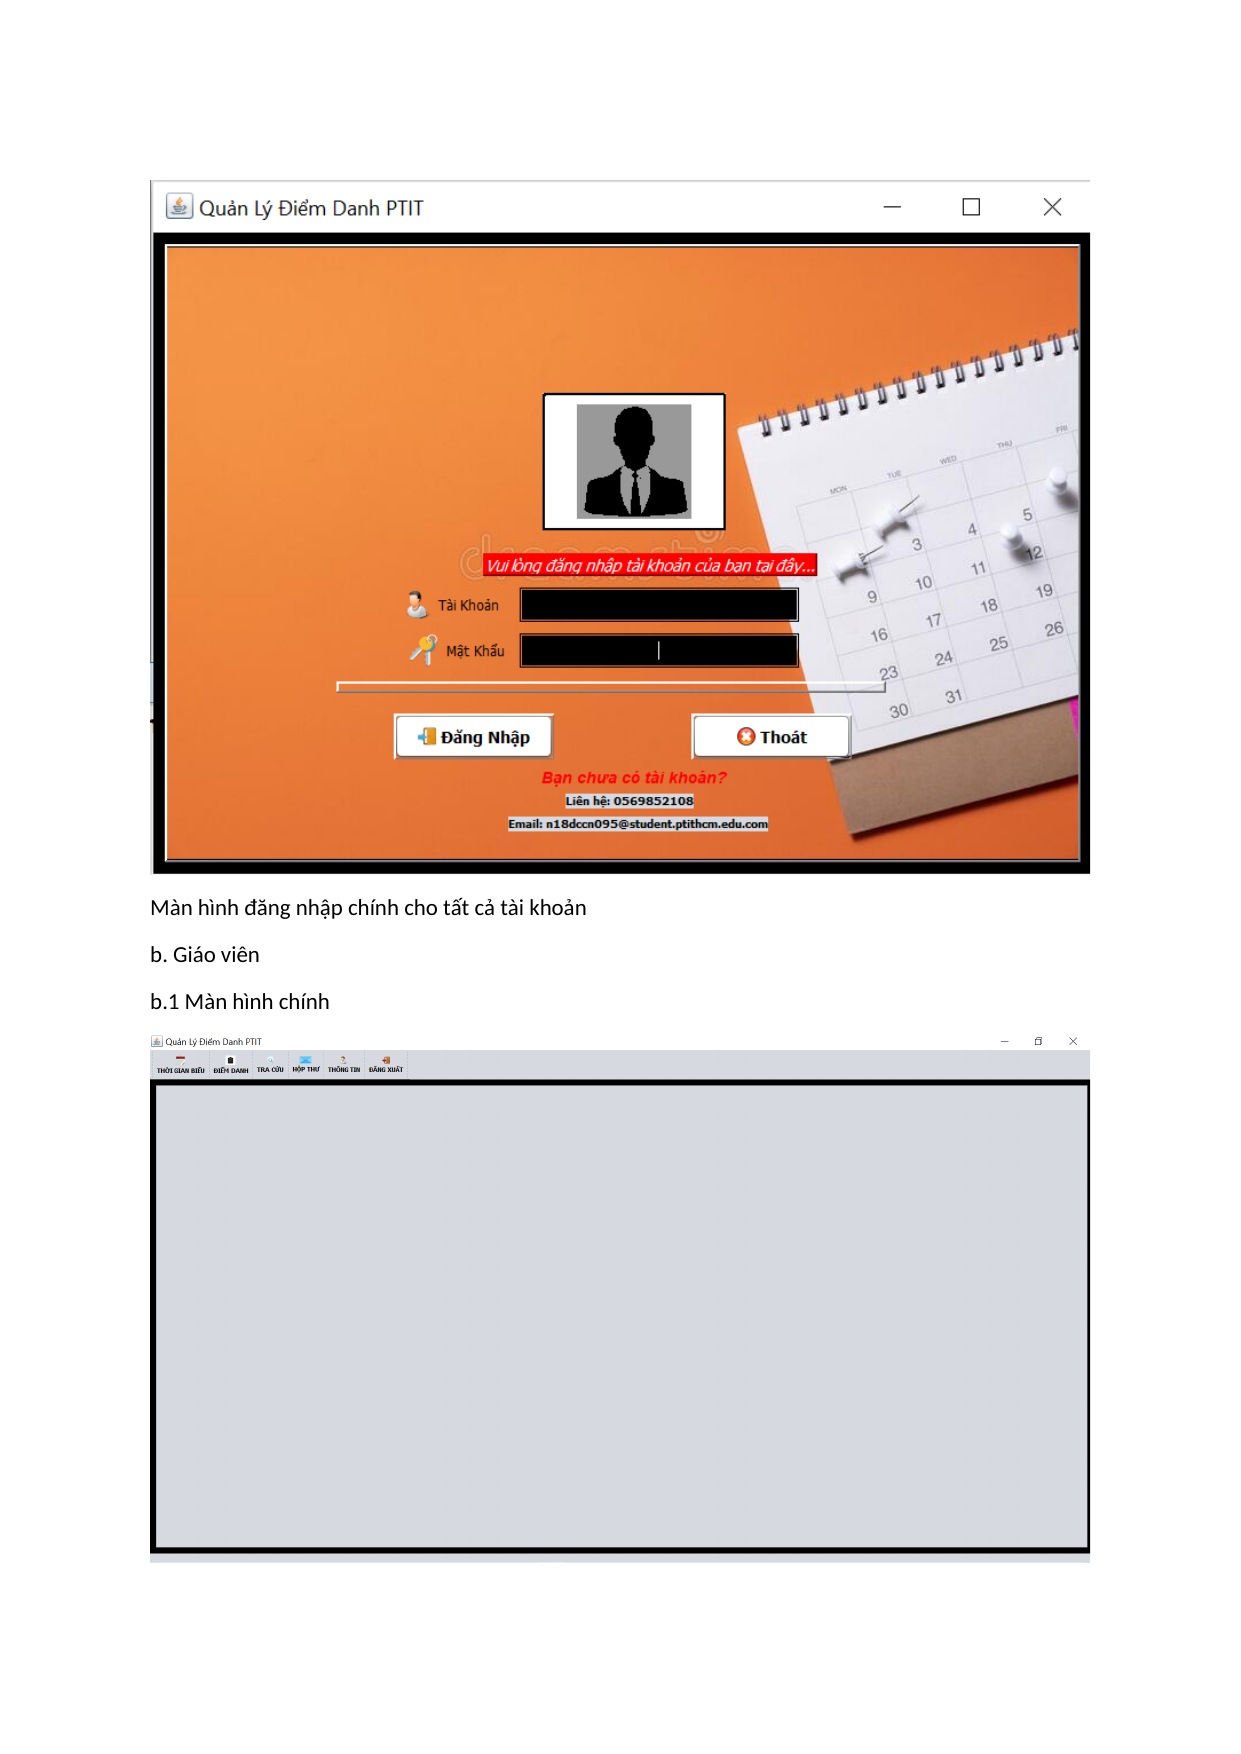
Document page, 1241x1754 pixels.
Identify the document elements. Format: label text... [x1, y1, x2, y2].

text Màn hình đăng nhập chính cho tất cả tài khoản [150, 893, 1090, 921]
picture [150, 180, 1091, 875]
text b.1 Màn hình chính [150, 987, 1090, 1015]
picture [150, 1033, 1091, 1563]
text b. Giáo viên [150, 940, 1090, 968]
